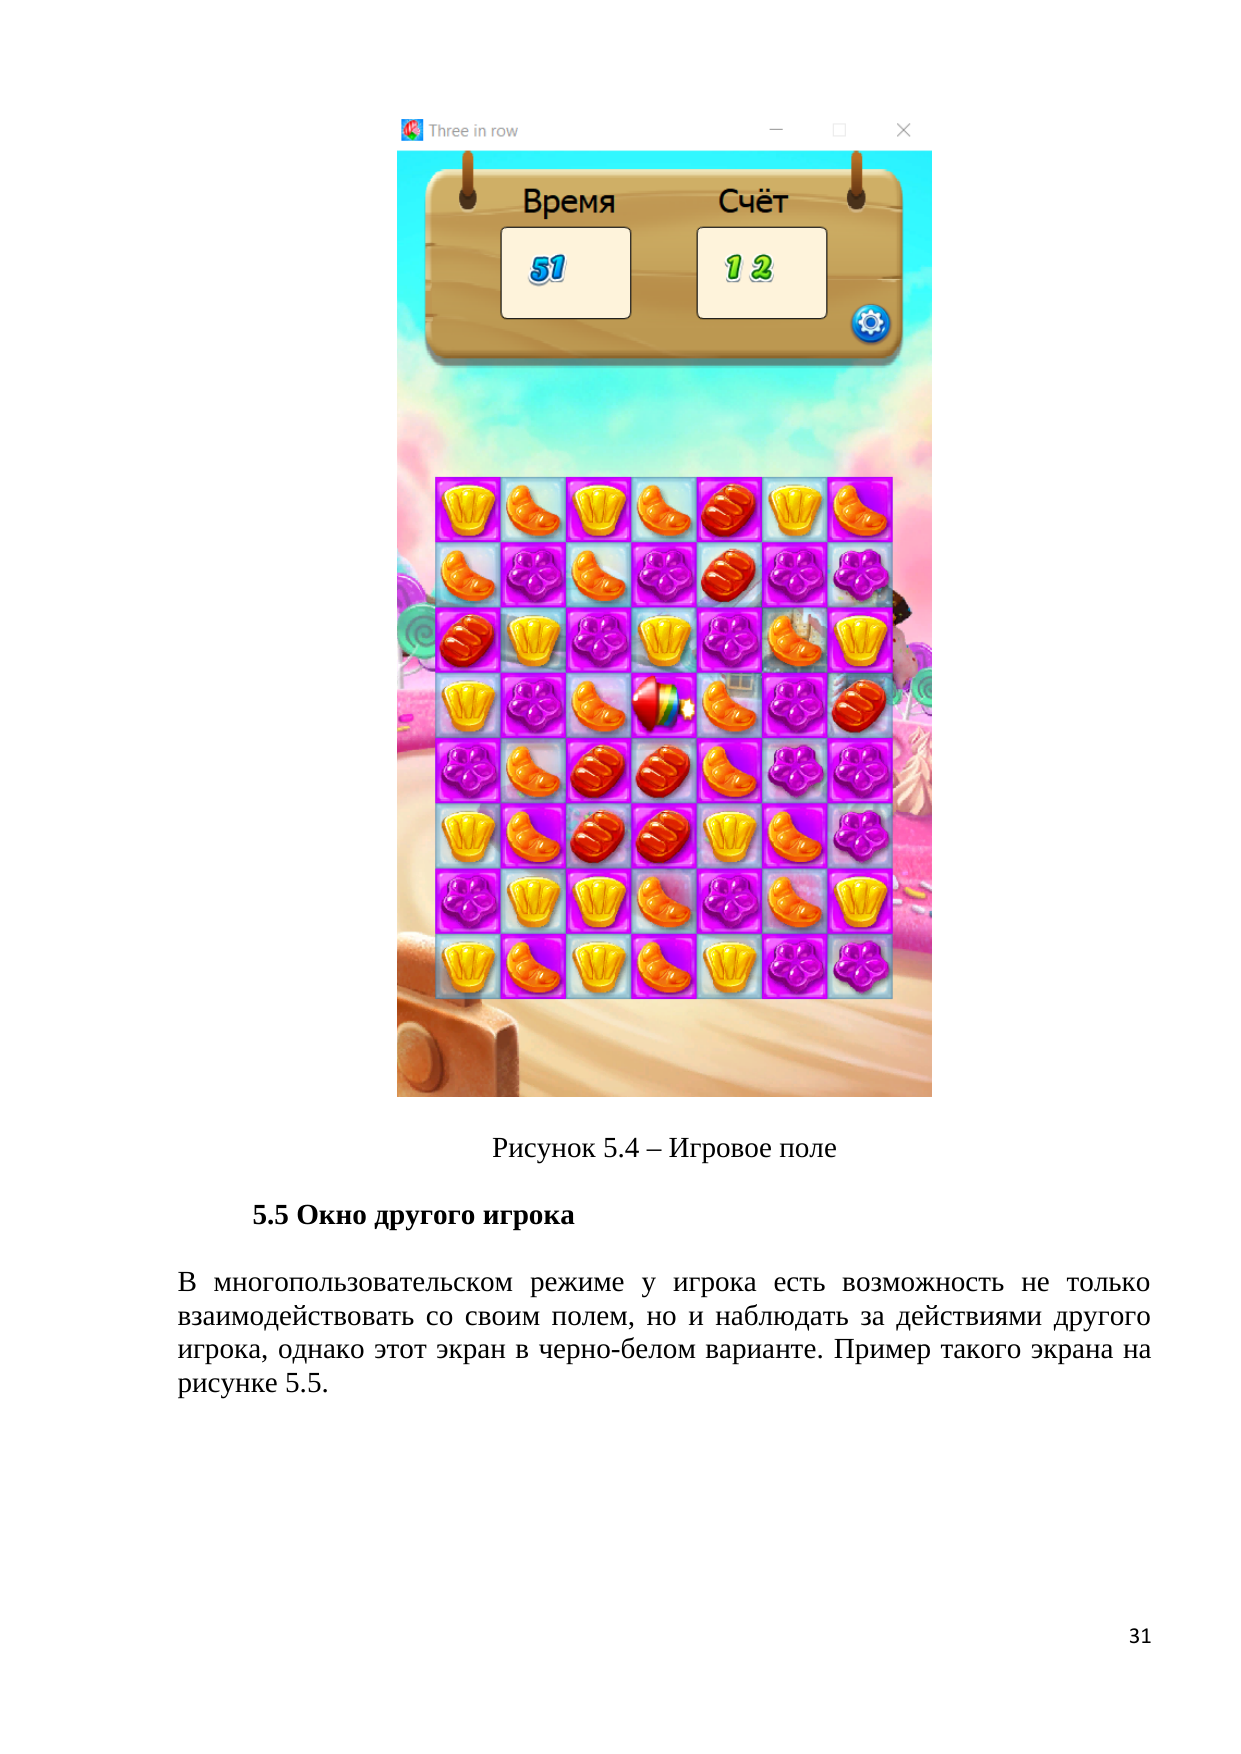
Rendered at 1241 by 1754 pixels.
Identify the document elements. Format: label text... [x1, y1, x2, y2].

text Рисунок 5.4 – Игровое поле [177, 1130, 1152, 1164]
picture [397, 118, 932, 1097]
subtitle 5.5 Окно другого игрока [252, 1197, 1152, 1231]
text В многопользовательском режиме у игрока есть возможность не только взаимодействовать со своим полем, но и наблюдать за действиями другого игрока, однако этот экран в черно-белом варианте. Пример такого экрана на рисунке 5.5. [177, 1264, 1152, 1399]
